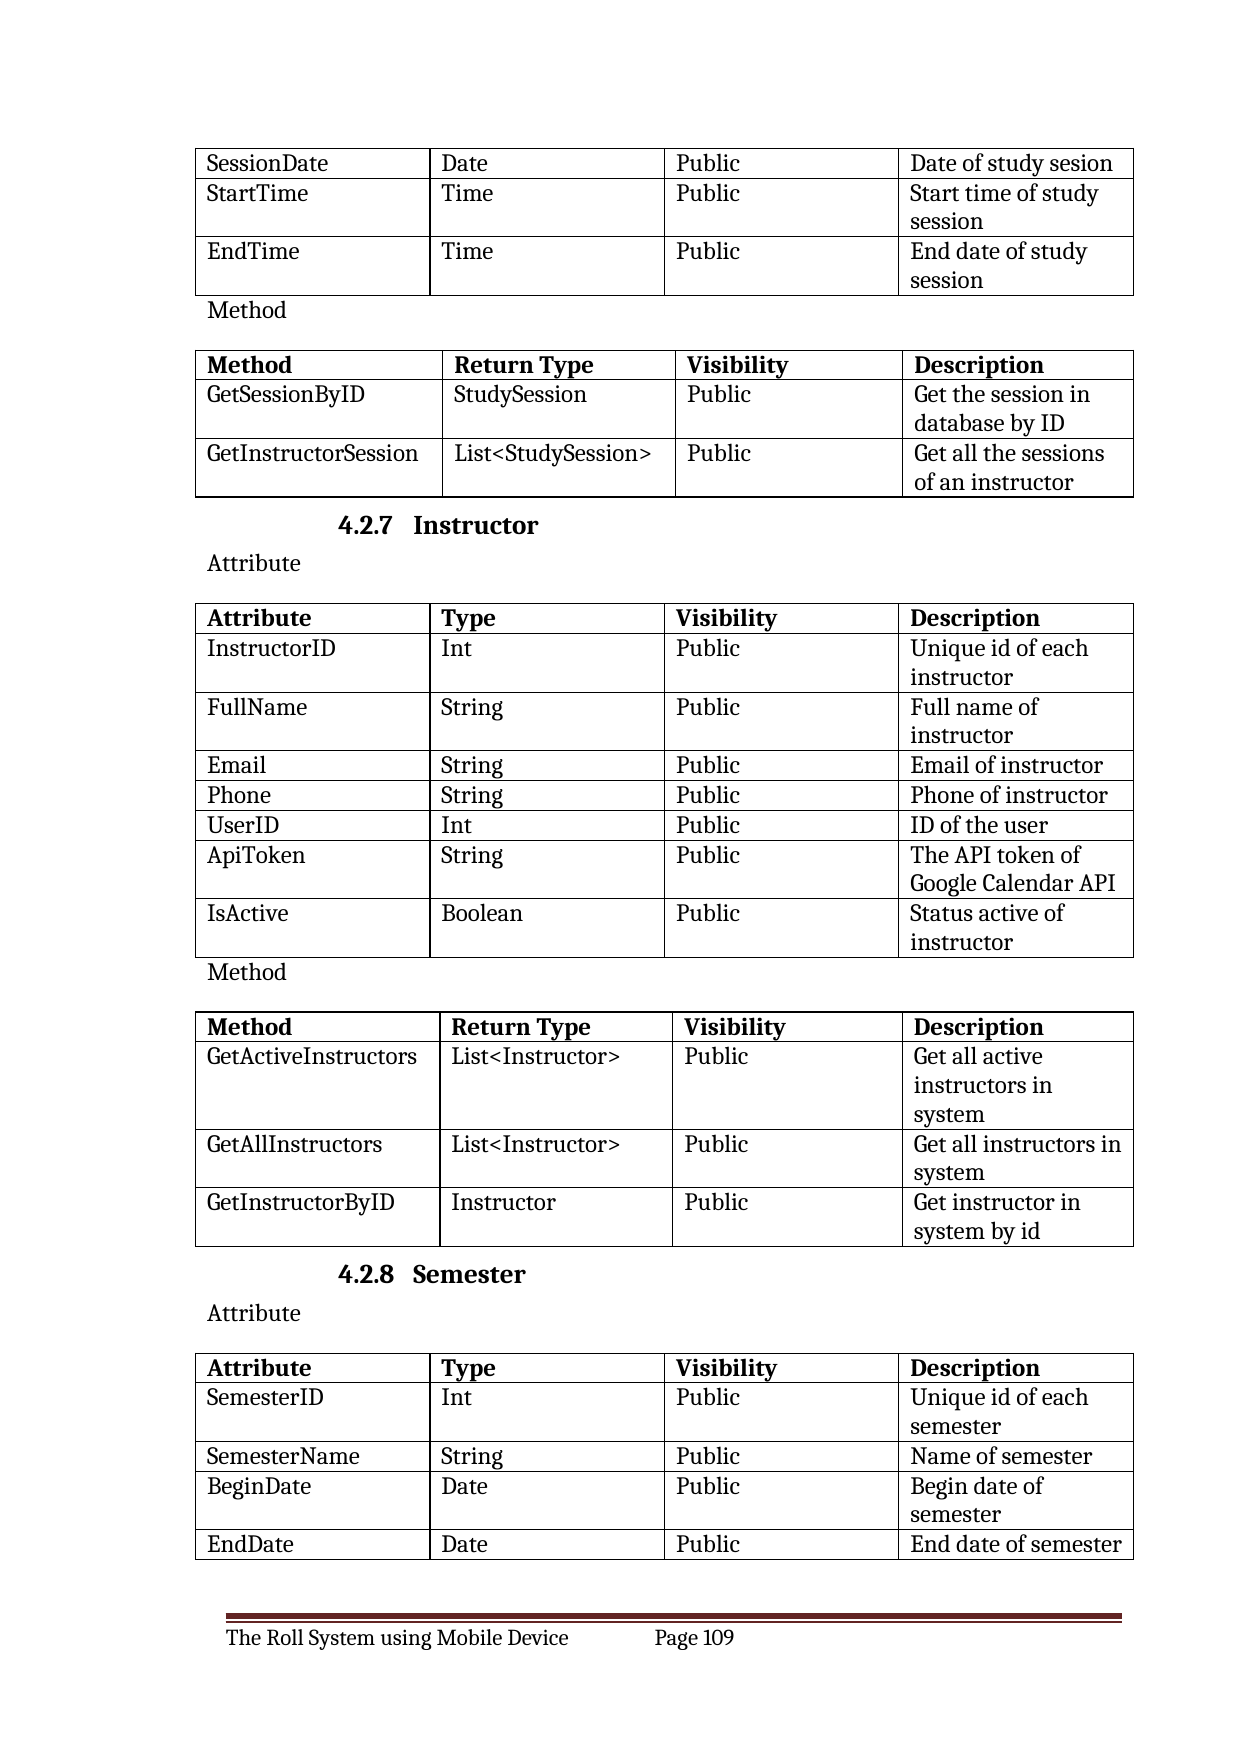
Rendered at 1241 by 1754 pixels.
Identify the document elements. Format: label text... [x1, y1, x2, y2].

table_cell Public [676, 439, 902, 496]
table_cell Email of instructor [899, 751, 1133, 780]
table_cell Get the session in database by ID [903, 380, 1133, 438]
table_cell The API token of Google Calendar API [899, 841, 1133, 898]
table_cell Public [676, 380, 902, 438]
table_cell String [431, 781, 664, 810]
table_cell Status active of instructor [899, 899, 1133, 957]
text Method [207, 296, 1122, 324]
table_cell Public [665, 634, 898, 692]
table_cell ApiToken [196, 841, 429, 898]
table_header Description [899, 1354, 1133, 1382]
table_cell Public [665, 1472, 898, 1529]
table_cell Time [431, 179, 664, 236]
table_cell BeginDate [196, 1472, 429, 1529]
table_cell IsActive [196, 899, 429, 957]
table_cell Boolean [431, 899, 664, 957]
table_cell Date [431, 1472, 664, 1529]
table_cell UserID [196, 811, 429, 839]
text Attribute [207, 549, 1122, 578]
table_cell Begin date of semester [899, 1472, 1133, 1529]
table_cell Public [665, 693, 898, 750]
table_cell Time [431, 237, 664, 294]
table_cell Get all instructors in system [903, 1130, 1133, 1187]
table_cell StartTime [196, 179, 429, 236]
table_cell Public [673, 1130, 902, 1187]
table_cell Full name of instructor [899, 693, 1133, 750]
subtitle Instructor [338, 510, 1122, 541]
table_cell Public [665, 149, 898, 177]
table_cell Start time of study session [899, 179, 1133, 236]
table_cell Int [431, 811, 664, 839]
table_cell Date [431, 149, 664, 177]
table_cell GetInstructorSession [196, 439, 442, 496]
table_cell Date [431, 1530, 664, 1559]
table_cell SemesterID [196, 1383, 429, 1441]
table_cell GetSessionByID [196, 380, 442, 438]
table_cell FullName [196, 693, 429, 750]
table_cell Public [665, 1442, 898, 1471]
table_cell Public [665, 1530, 898, 1559]
table_cell String [431, 1442, 664, 1471]
table_cell String [431, 751, 664, 780]
subtitle Semester [338, 1259, 1122, 1290]
table_cell Get instructor in system by id [903, 1188, 1133, 1246]
table_header Attribute [196, 604, 429, 633]
table_cell Phone [196, 781, 429, 810]
table_cell List<Instructor> [441, 1130, 672, 1187]
table_cell Public [665, 781, 898, 810]
table_cell GetAllInstructors [196, 1130, 439, 1187]
table_cell SessionDate [196, 149, 429, 177]
table_cell Get all the sessions of an instructor [903, 439, 1133, 496]
table_cell Get all active instructors in system [903, 1042, 1133, 1128]
table_cell Public [665, 811, 898, 839]
table_cell Public [665, 751, 898, 780]
table_header Return Type [443, 351, 675, 379]
table_cell EndTime [196, 237, 429, 294]
table_cell List<StudySession> [443, 439, 675, 496]
table_cell List<Instructor> [441, 1042, 672, 1128]
table_cell StudySession [443, 380, 675, 438]
table_cell Public [665, 237, 898, 294]
table_header Description [899, 604, 1133, 633]
table_header Method [196, 351, 442, 379]
table_cell GetActiveInstructors [196, 1042, 439, 1128]
table_cell Phone of instructor [899, 781, 1133, 810]
table_header Visibility [665, 604, 898, 633]
table_cell Public [665, 841, 898, 898]
table_cell String [431, 841, 664, 898]
table_header Type [431, 1354, 664, 1382]
table_cell Unique id of each instructor [899, 634, 1133, 692]
table_cell Name of semester [899, 1442, 1133, 1471]
table_cell Date of study sesion [899, 149, 1133, 177]
table_cell GetInstructorByID [196, 1188, 439, 1246]
table_cell Public [665, 1383, 898, 1441]
table_header Method [196, 1013, 439, 1041]
table_cell Instructor [441, 1188, 672, 1246]
table_cell SemesterName [196, 1442, 429, 1471]
table_header Description [903, 1013, 1133, 1041]
table_cell Public [673, 1188, 902, 1246]
table_header Description [903, 351, 1133, 379]
table_header Attribute [196, 1354, 429, 1382]
table_header Visibility [665, 1354, 898, 1382]
table_cell End date of semester [899, 1530, 1133, 1559]
table_cell Public [665, 899, 898, 957]
table_cell End date of study session [899, 237, 1133, 294]
table_cell EndDate [196, 1530, 429, 1559]
table_cell Email [196, 751, 429, 780]
table_cell Public [665, 179, 898, 236]
text Attribute [207, 1299, 1122, 1327]
table_cell Public [673, 1042, 902, 1128]
table_cell Int [431, 1383, 664, 1441]
table_cell InstructorID [196, 634, 429, 692]
table_header Type [431, 604, 664, 633]
table_header Return Type [441, 1013, 672, 1041]
table_cell Unique id of each semester [899, 1383, 1133, 1441]
table_header Visibility [673, 1013, 902, 1041]
table_header Visibility [676, 351, 902, 379]
table_cell Int [431, 634, 664, 692]
text Method [207, 958, 1122, 986]
table_cell ID of the user [899, 811, 1133, 839]
table_cell String [431, 693, 664, 750]
